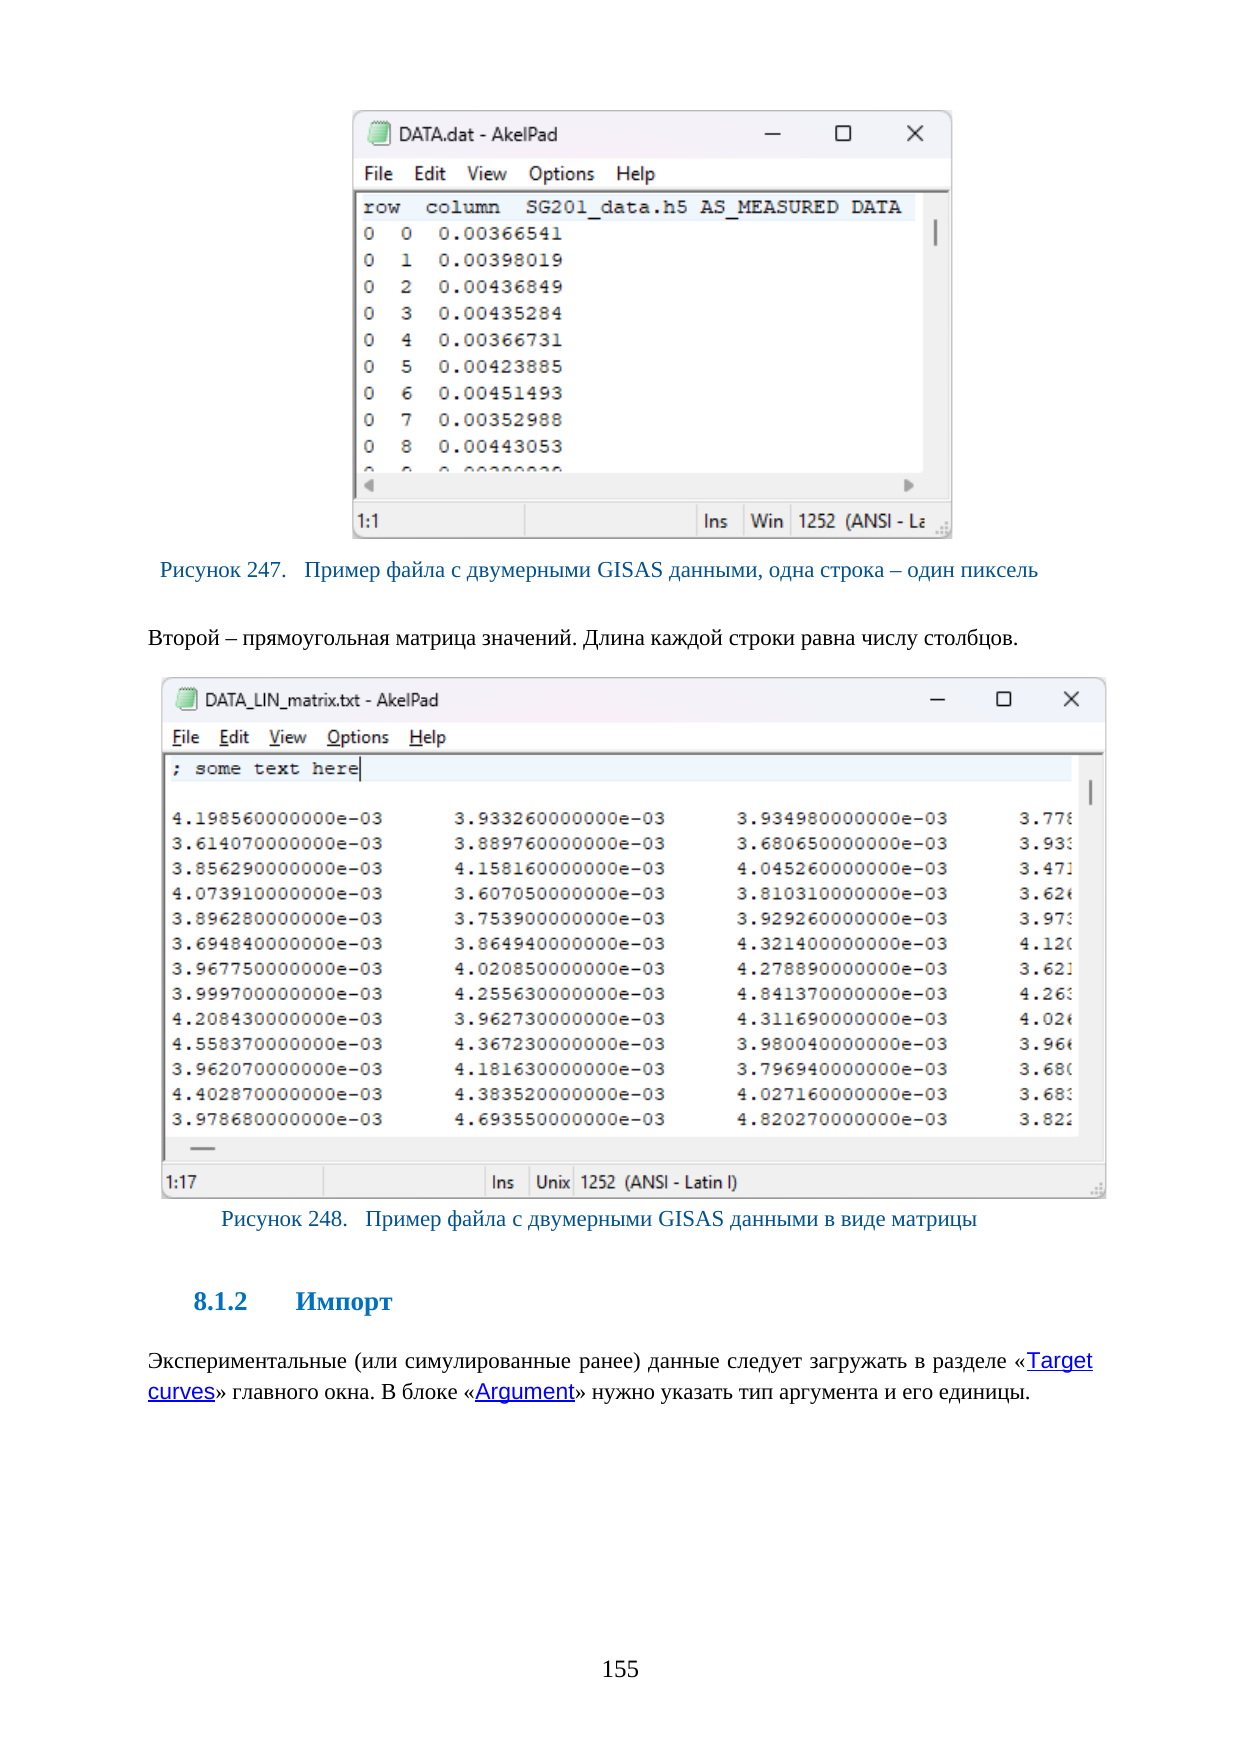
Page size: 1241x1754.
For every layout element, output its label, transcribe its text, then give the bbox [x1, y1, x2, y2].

list Пример файла c двумерными GISAS данными в виде матрицы [178, 1199, 1093, 1231]
picture [161, 677, 1107, 1199]
picture [352, 110, 953, 539]
text Второй – прямоугольная матрица значений. Длина каждой строки равна числу столбцов. [148, 623, 1093, 650]
subtitle Импорт [193, 1285, 1093, 1316]
text Экспериментальные (или симулированные ранее) данные следует загружать в разделе «Target curves» главного окна. В блоке «Argument» нужно указать тип аргумента и его единицы. [148, 1347, 1093, 1404]
